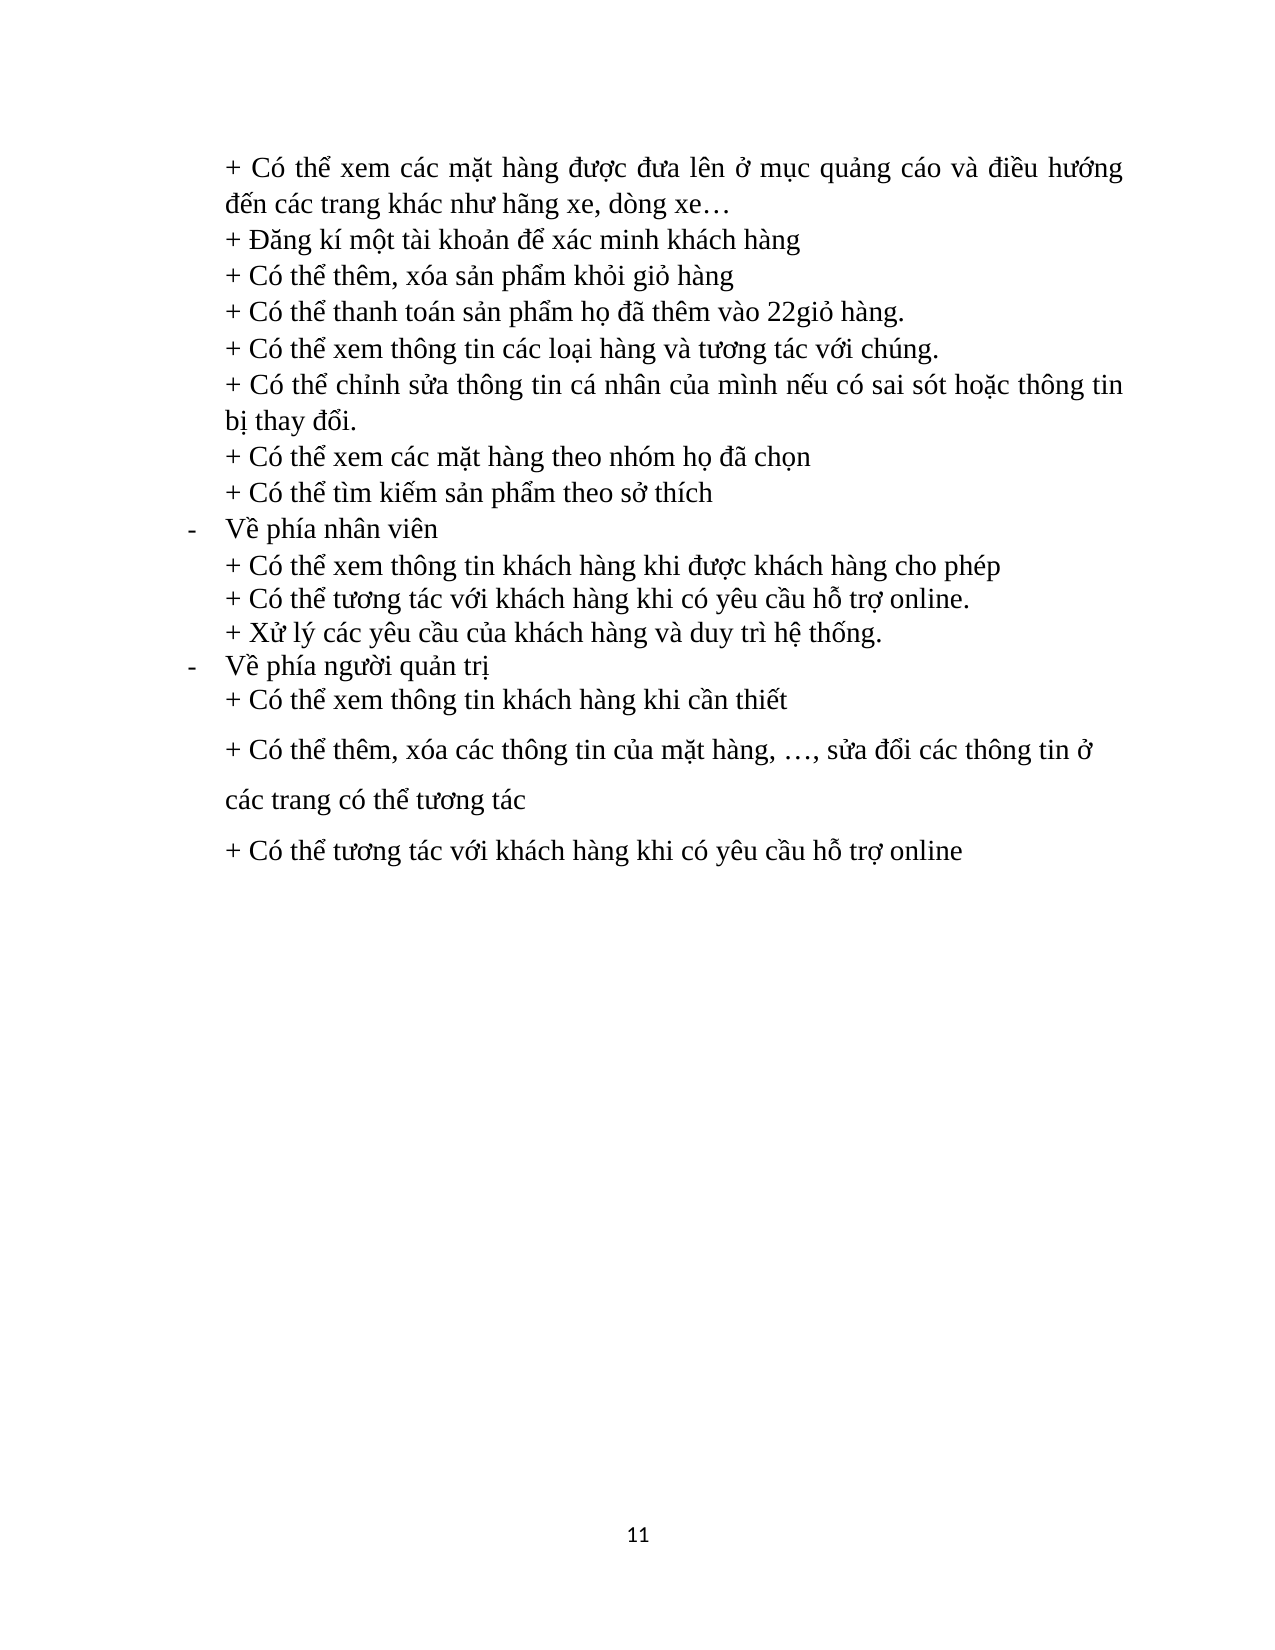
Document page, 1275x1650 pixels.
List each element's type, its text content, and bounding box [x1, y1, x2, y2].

list Về phía người quản trị [187, 648, 1125, 682]
list + Có thể xem thông tin khách hàng khi được khách hàng cho phép [225, 548, 1125, 581]
list + Đăng kí một tài khoản để xác minh khách hàng [225, 222, 1125, 256]
list + Có thể xem thông tin các loại hàng và tương tác với chúng. [225, 331, 1125, 364]
list + Có thể thanh toán sản phẩm họ đã thêm vào 22giỏ hàng. [225, 294, 1125, 328]
list + Có thể xem các mặt hàng được đưa lên ở mục quảng cáo và điều hướng đến các trang khác như hãng xe, dòng xe… [225, 150, 1125, 220]
list Về phía nhân viên [187, 511, 1125, 545]
list + Có thể xem các mặt hàng theo nhóm họ đã chọn [225, 439, 1125, 473]
list + Có thể thêm, xóa sản phẩm khỏi giỏ hàng [225, 258, 1125, 292]
list + Có thể xem thông tin khách hàng khi cần thiết [225, 682, 1125, 715]
list + Có thể tương tác với khách hàng khi có yêu cầu hỗ trợ online. [225, 581, 1125, 615]
list + Có thể chỉnh sửa thông tin cá nhân của mình nếu có sai sót hoặc thông tin bị thay đổi. [225, 367, 1125, 437]
list + Có thể thêm, xóa các thông tin của mặt hàng, …, sửa đổi các thông tin ở các trang có thể tương tác [225, 732, 1125, 816]
list + Có thể tương tác với khách hàng khi có yêu cầu hỗ trợ online [225, 833, 1125, 866]
list + Có thể tìm kiếm sản phẩm theo sở thích [225, 475, 1125, 509]
list + Xử lý các yêu cầu của khách hàng và duy trì hệ thống. [225, 615, 1125, 648]
